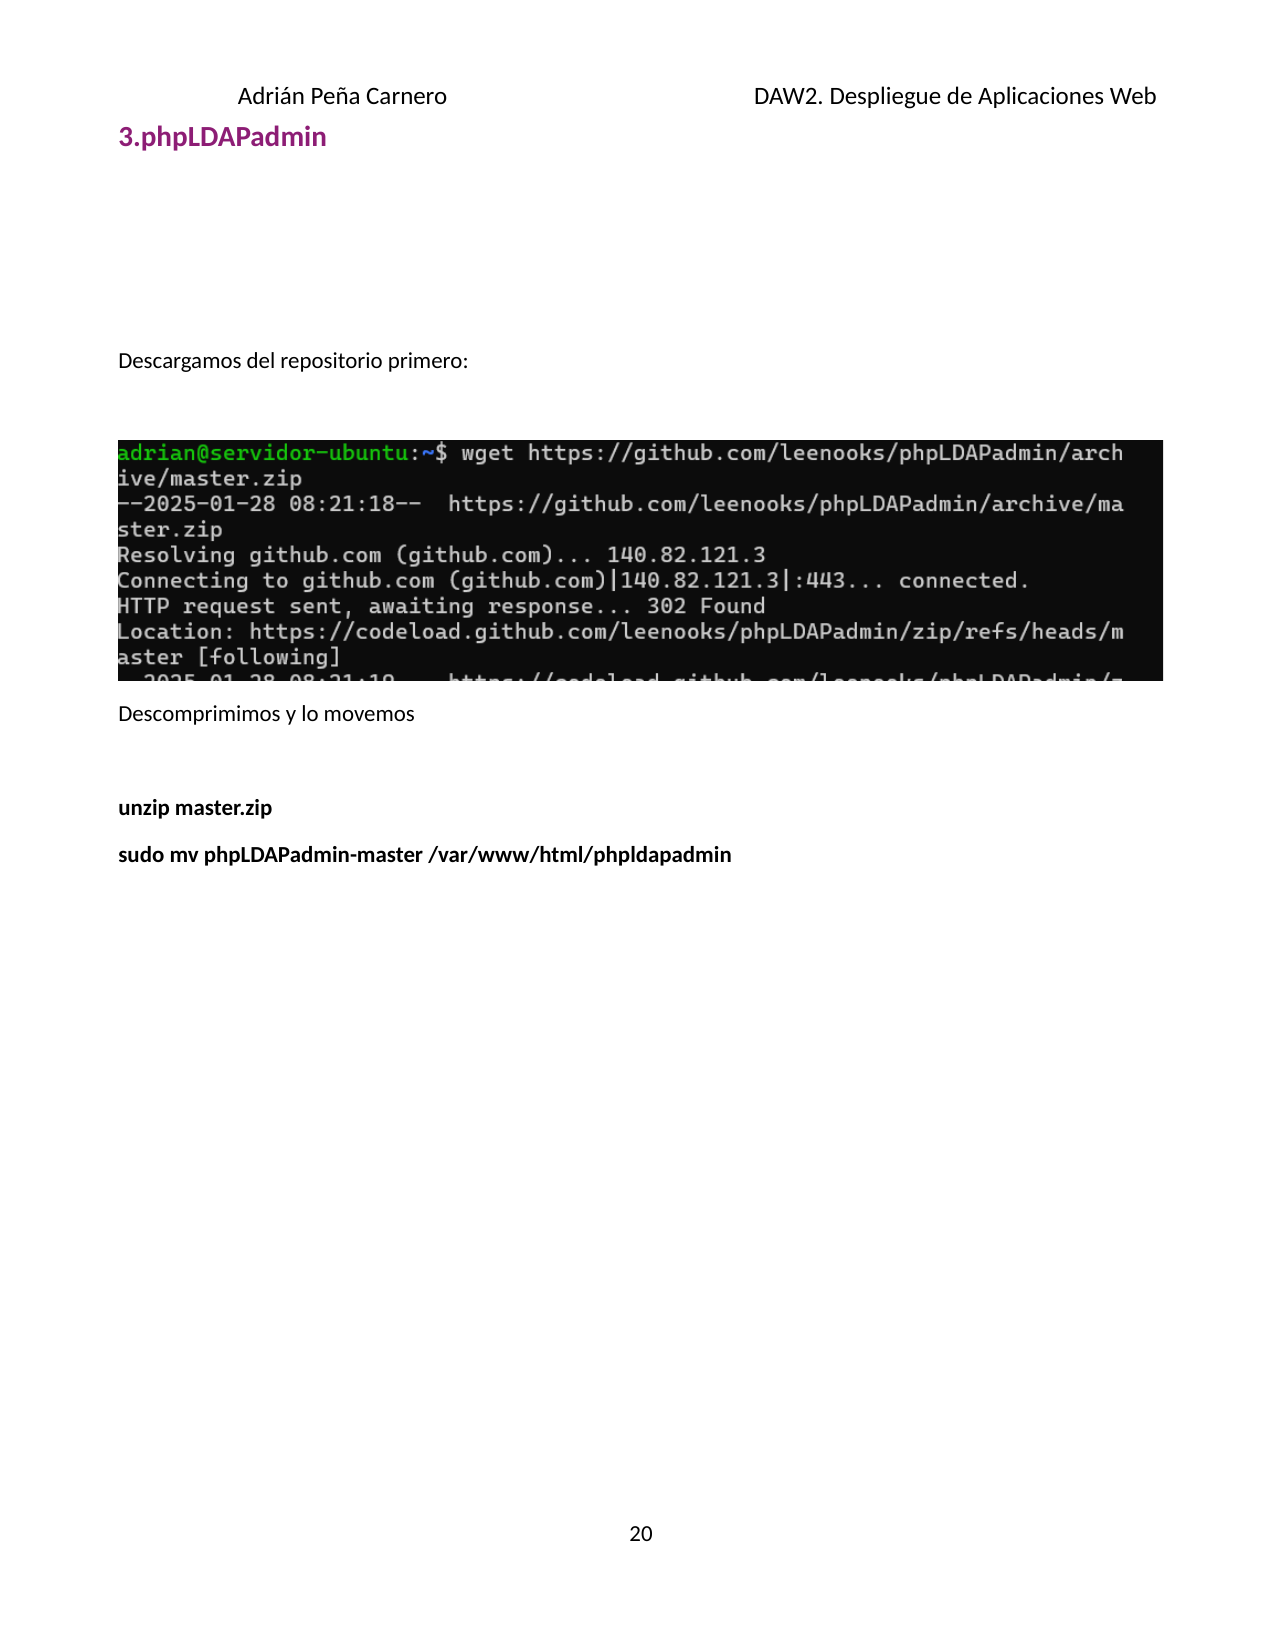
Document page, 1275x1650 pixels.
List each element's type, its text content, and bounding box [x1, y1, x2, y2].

text unzip master.zip [118, 793, 1163, 821]
picture [118, 440, 1164, 681]
subtitle 3.phpLDAPadmin [118, 118, 1163, 154]
text Descomprimimos y lo movemos [118, 699, 1163, 727]
text Descargamos del repositorio primero: [118, 346, 1163, 374]
text sudo mv phpLDAPadmin-master /var/www/html/phpldapadmin [118, 840, 1163, 868]
